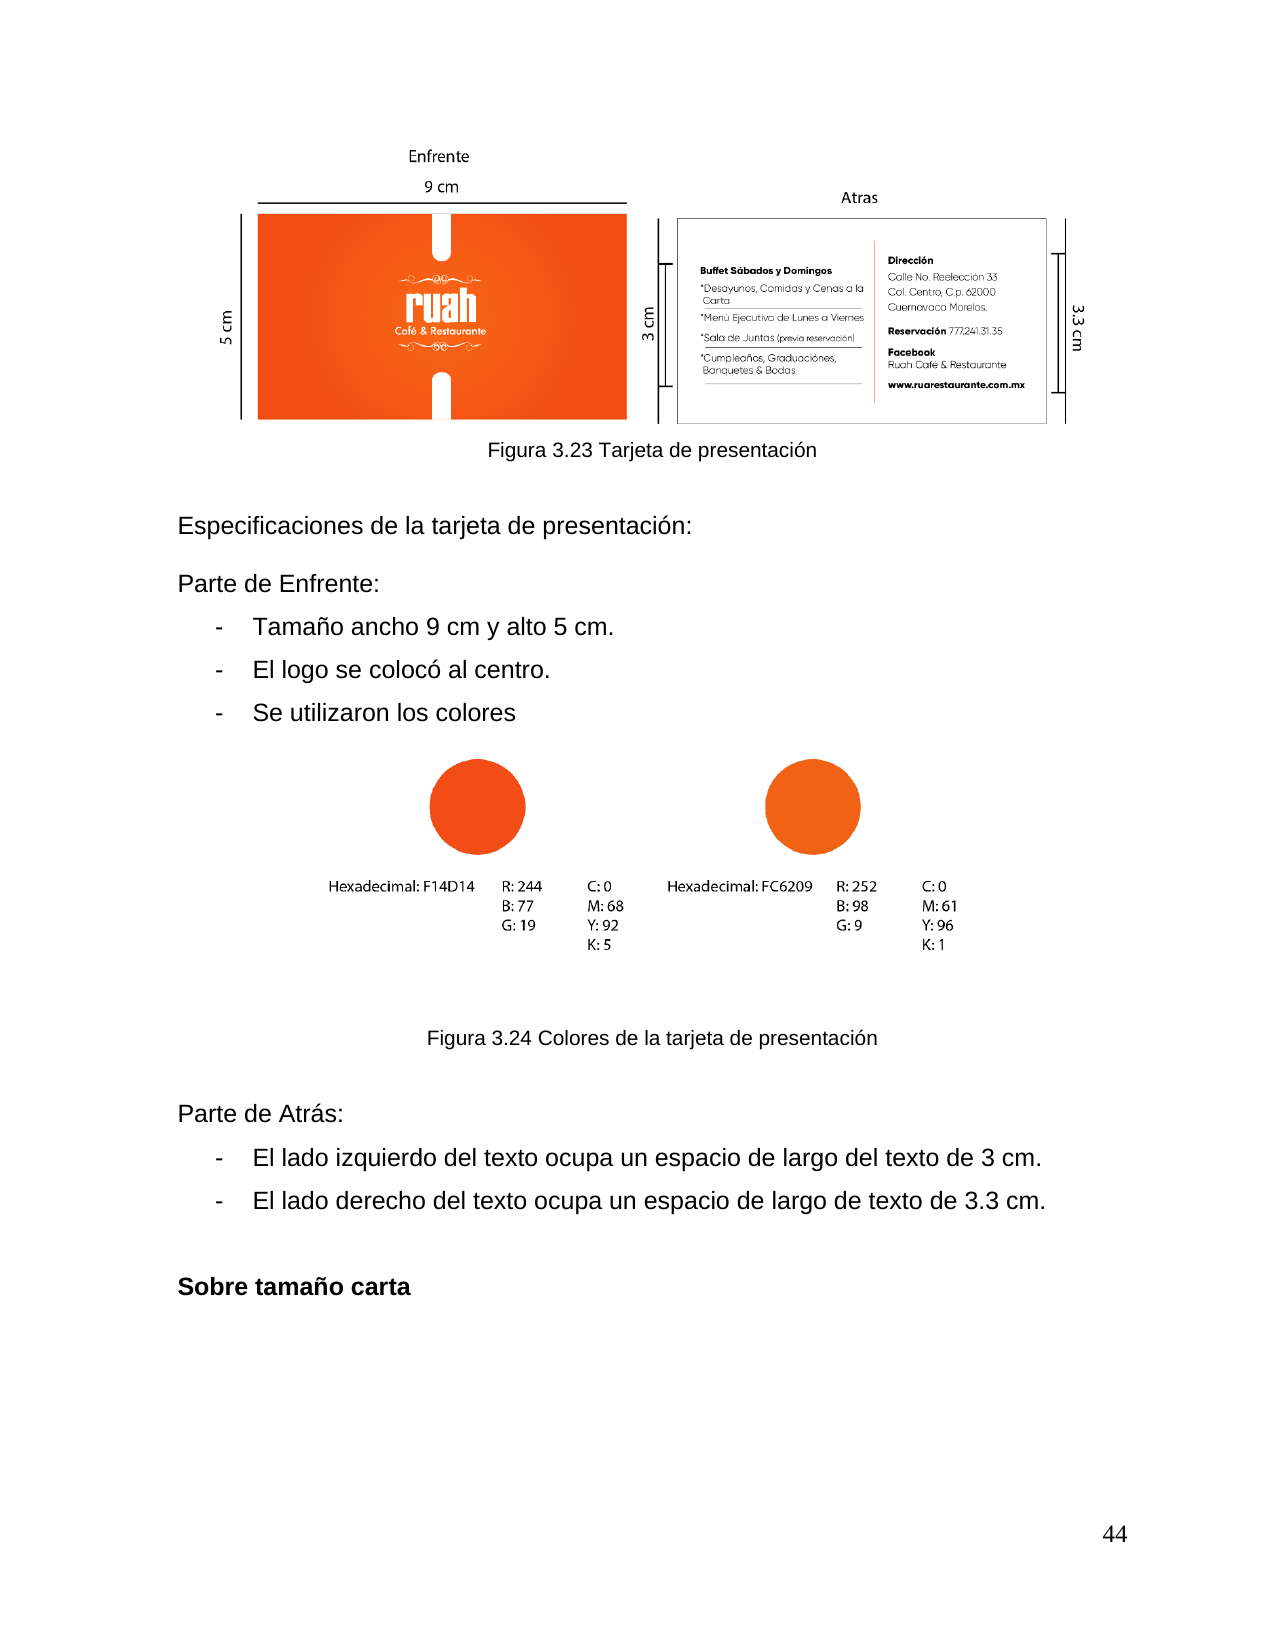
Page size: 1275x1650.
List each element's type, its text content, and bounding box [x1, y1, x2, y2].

picture [217, 147, 1087, 424]
picture [328, 759, 958, 954]
list El lado izquierdo del texto ocupa un espacio de largo del texto de 3 cm. [215, 1143, 1127, 1171]
text Sobre tamaño carta [177, 1272, 1127, 1301]
list El lado derecho del texto ocupa un espacio de largo de texto de 3.3 cm. [215, 1186, 1127, 1214]
text Especificaciones de la tarjeta de presentación: [177, 511, 1127, 540]
list Tamaño ancho 9 cm y alto 5 cm. [215, 612, 1127, 641]
list El logo se colocó al centro. [215, 655, 1127, 684]
text Parte de Atrás: [177, 1099, 1127, 1128]
text Parte de Enfrente: [177, 569, 1127, 597]
list Se utilizaron los colores [215, 698, 1127, 727]
